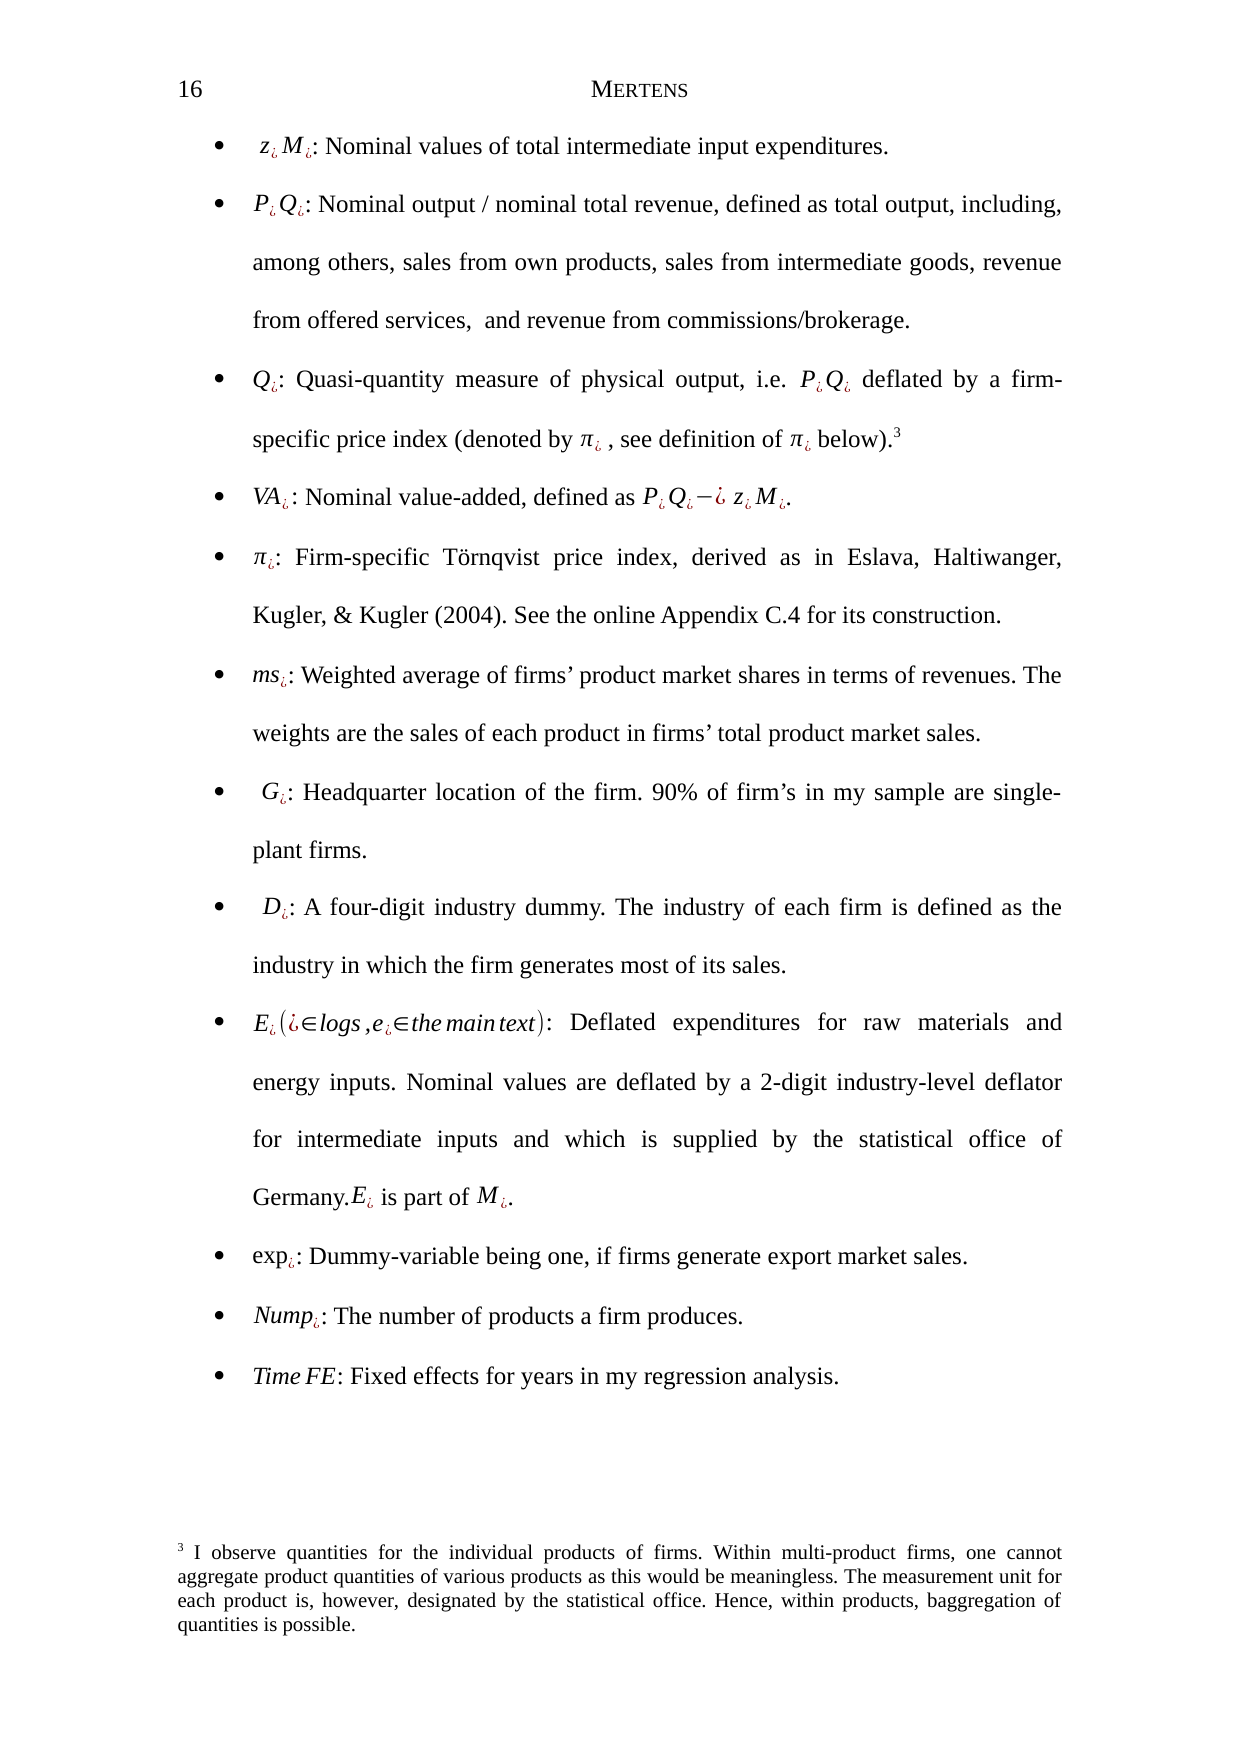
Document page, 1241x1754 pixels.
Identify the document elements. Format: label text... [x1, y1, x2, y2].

list : Nominal values of total intermediate input expenditures. [215, 131, 1063, 160]
list : Dummy-variable being one, if firms generate export market sales. [215, 1241, 1063, 1272]
list : Fixed effects for years in my regression analysis. [215, 1361, 1063, 1393]
list : Weighted average of firms’ product market shares in terms of revenues. The weights are the sales of each product in firms’ total product market sales. [215, 660, 1063, 749]
list : The number of products a firm produces. [215, 1301, 1063, 1333]
list : Nominal output / nominal total revenue, defined as total output, including, among others, sales from own products, sales from intermediate goods, revenue from offered services, and revenue from commissions/brokerage. [215, 189, 1063, 335]
list : Deflated expenditures for raw materials and energy inputs. Nominal values are deflated by a 2-digit industry-level deflator for intermediate inputs and which is supplied by the statistical office of Germany. is part of . [215, 1007, 1063, 1212]
list : Quasi-quantity measure of physical output, i.e. deflated by a firm-specific price index (denoted by , see definition of below). [215, 364, 1063, 453]
list : Firm-specific Törnqvist price index, derived as in Eslava, Haltiwanger, Kugler, & Kugler (2004). See the online Appendix C.4 for its construction. [215, 542, 1063, 631]
list : A four-digit industry dummy. The industry of each firm is defined as the industry in which the firm generates most of its sales. [215, 892, 1063, 979]
list Nominal value-added, defined as . [215, 482, 1063, 513]
list : Headquarter location of the firm. 90% of firm’s in my sample are single-plant firms. [215, 777, 1063, 864]
